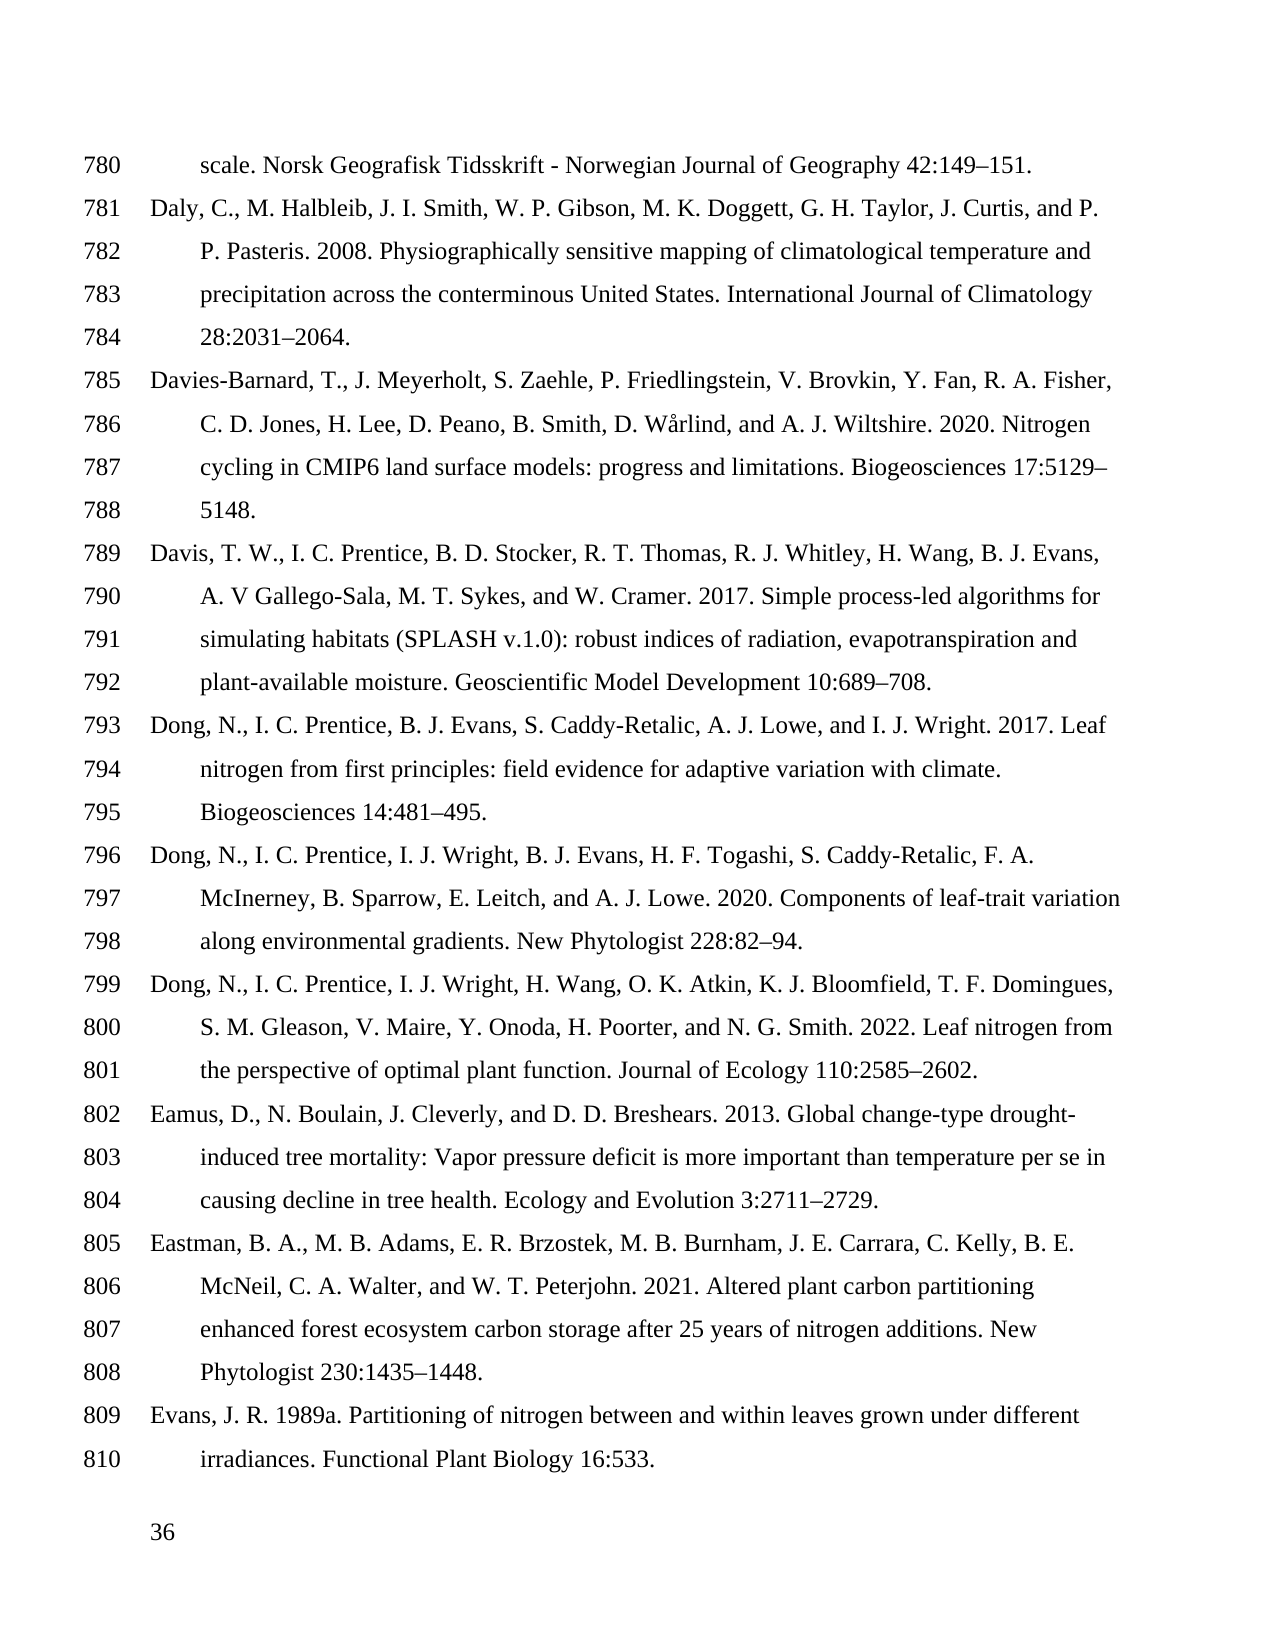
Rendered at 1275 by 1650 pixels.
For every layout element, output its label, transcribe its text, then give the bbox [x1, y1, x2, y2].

text Davies-Barnard, T., J. Meyerholt, S. Zaehle, P. Friedlingstein, V. Brovkin, Y. Fan, R. A. Fisher, C. D. Jones, H. Lee, D. Peano, B. Smith, D. Wårlind, and A. J. Wiltshire. 2020. Nitrogen cycling in CMIP6 land surface models: progress and limitations. Biogeosciences 17:5129–5148. [150, 366, 1125, 524]
text Dong, N., I. C. Prentice, B. J. Evans, S. Caddy-Retalic, A. J. Lowe, and I. J. Wright. 2017. Leaf nitrogen from first principles: field evidence for adaptive variation with climate. Biogeosciences 14:481–495. [150, 711, 1125, 826]
text Dong, N., I. C. Prentice, I. J. Wright, B. J. Evans, H. F. Togashi, S. Caddy-Retalic, F. A. McInerney, B. Sparrow, E. Leitch, and A. J. Lowe. 2020. Components of leaf‐trait variation along environmental gradients. New Phytologist 228:82–94. [150, 840, 1125, 955]
text Daly, C., M. Halbleib, J. I. Smith, W. P. Gibson, M. K. Doggett, G. H. Taylor, J. Curtis, and P. P. Pasteris. 2008. Physiographically sensitive mapping of climatological temperature and precipitation across the conterminous United States. International Journal of Climatology 28:2031–2064. [150, 193, 1125, 351]
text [150, 150, 1125, 179]
text Eastman, B. A., M. B. Adams, E. R. Brzostek, M. B. Burnham, J. E. Carrara, C. Kelly, B. E. McNeil, C. A. Walter, and W. T. Peterjohn. 2021. Altered plant carbon partitioning enhanced forest ecosystem carbon storage after 25 years of nitrogen additions. New Phytologist 230:1435–1448. [150, 1228, 1125, 1386]
text Eamus, D., N. Boulain, J. Cleverly, and D. D. Breshears. 2013. Global change-type drought-induced tree mortality: Vapor pressure deficit is more important than temperature per se in causing decline in tree health. Ecology and Evolution 3:2711–2729. [150, 1099, 1125, 1214]
text Davis, T. W., I. C. Prentice, B. D. Stocker, R. T. Thomas, R. J. Whitley, H. Wang, B. J. Evans, A. V Gallego-Sala, M. T. Sykes, and W. Cramer. 2017. Simple process-led algorithms for simulating habitats (SPLASH v.1.0): robust indices of radiation, evapotranspiration and plant-available moisture. Geoscientific Model Development 10:689–708. [150, 538, 1125, 696]
text Evans, J. R. 1989a. Partitioning of nitrogen between and within leaves grown under different irradiances. Functional Plant Biology 16:533. [150, 1401, 1125, 1472]
text Dong, N., I. C. Prentice, I. J. Wright, H. Wang, O. K. Atkin, K. J. Bloomfield, T. F. Domingues, S. M. Gleason, V. Maire, Y. Onoda, H. Poorter, and N. G. Smith. 2022. Leaf nitrogen from the perspective of optimal plant function. Journal of Ecology 110:2585–2602. [150, 969, 1125, 1084]
